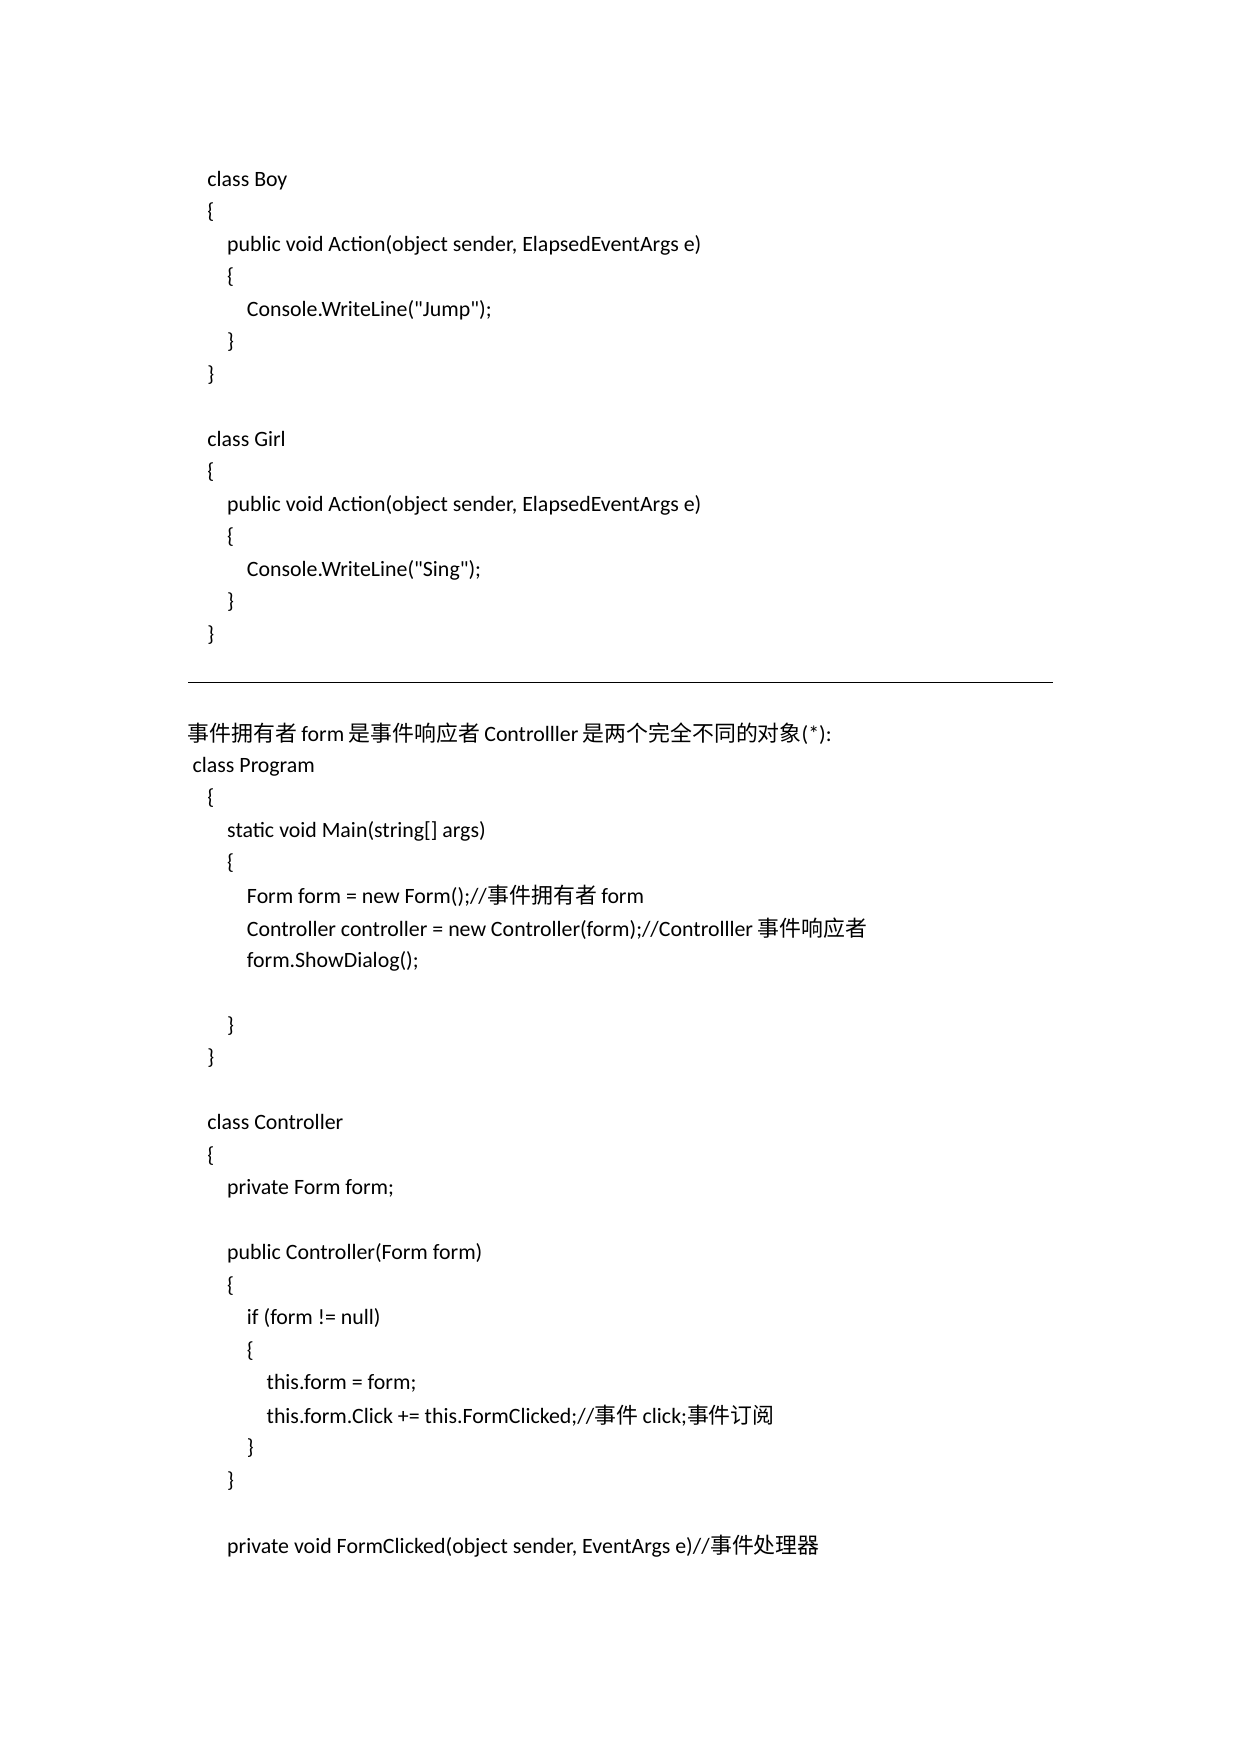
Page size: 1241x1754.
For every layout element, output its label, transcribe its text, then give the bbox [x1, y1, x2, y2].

text private void FormClicked(object sender, EventArgs e)//事件处理器 [187, 1528, 1053, 1561]
text { [187, 519, 1053, 552]
text public Controller(Form form) [187, 1236, 1053, 1268]
text } [187, 1041, 1053, 1073]
text Controller controller = new Controller(form);//Controlller事件响应者 [187, 911, 1053, 943]
text Form form = new Form();//事件拥有者form [187, 878, 1053, 911]
text this.form.Click += this.FormClicked;//事件click;事件订阅 [187, 1398, 1053, 1431]
text { [187, 259, 1053, 292]
text } [187, 584, 1053, 617]
text } [187, 1008, 1053, 1041]
text public void Action(object sender, ElapsedEventArgs e) [187, 487, 1053, 519]
text { [187, 1333, 1053, 1366]
text this.form = form; [187, 1366, 1053, 1398]
text } [187, 1431, 1053, 1463]
text class Boy [187, 162, 1053, 194]
text static void Main(string[] args) [187, 813, 1053, 846]
text } [187, 357, 1053, 389]
text { [187, 846, 1053, 878]
text class Program [187, 748, 1053, 781]
text private Form form; [187, 1171, 1053, 1203]
text } [187, 1463, 1053, 1496]
text { [187, 454, 1053, 487]
text Console.WriteLine("Sing"); [187, 552, 1053, 584]
text if (form != null) [187, 1301, 1053, 1333]
text { [187, 1268, 1053, 1301]
text class Girl [187, 422, 1053, 454]
text Console.WriteLine("Jump"); [187, 292, 1053, 324]
text public void Action(object sender, ElapsedEventArgs e) [187, 227, 1053, 259]
text 事件拥有者form是事件响应者Controlller是两个完全不同的对象(*): [187, 716, 1053, 748]
text { [187, 194, 1053, 227]
text { [187, 781, 1053, 813]
text class Controller [187, 1106, 1053, 1138]
text { [187, 1138, 1053, 1171]
text } [187, 324, 1053, 357]
text } [187, 617, 1053, 649]
text form.ShowDialog(); [187, 943, 1053, 976]
